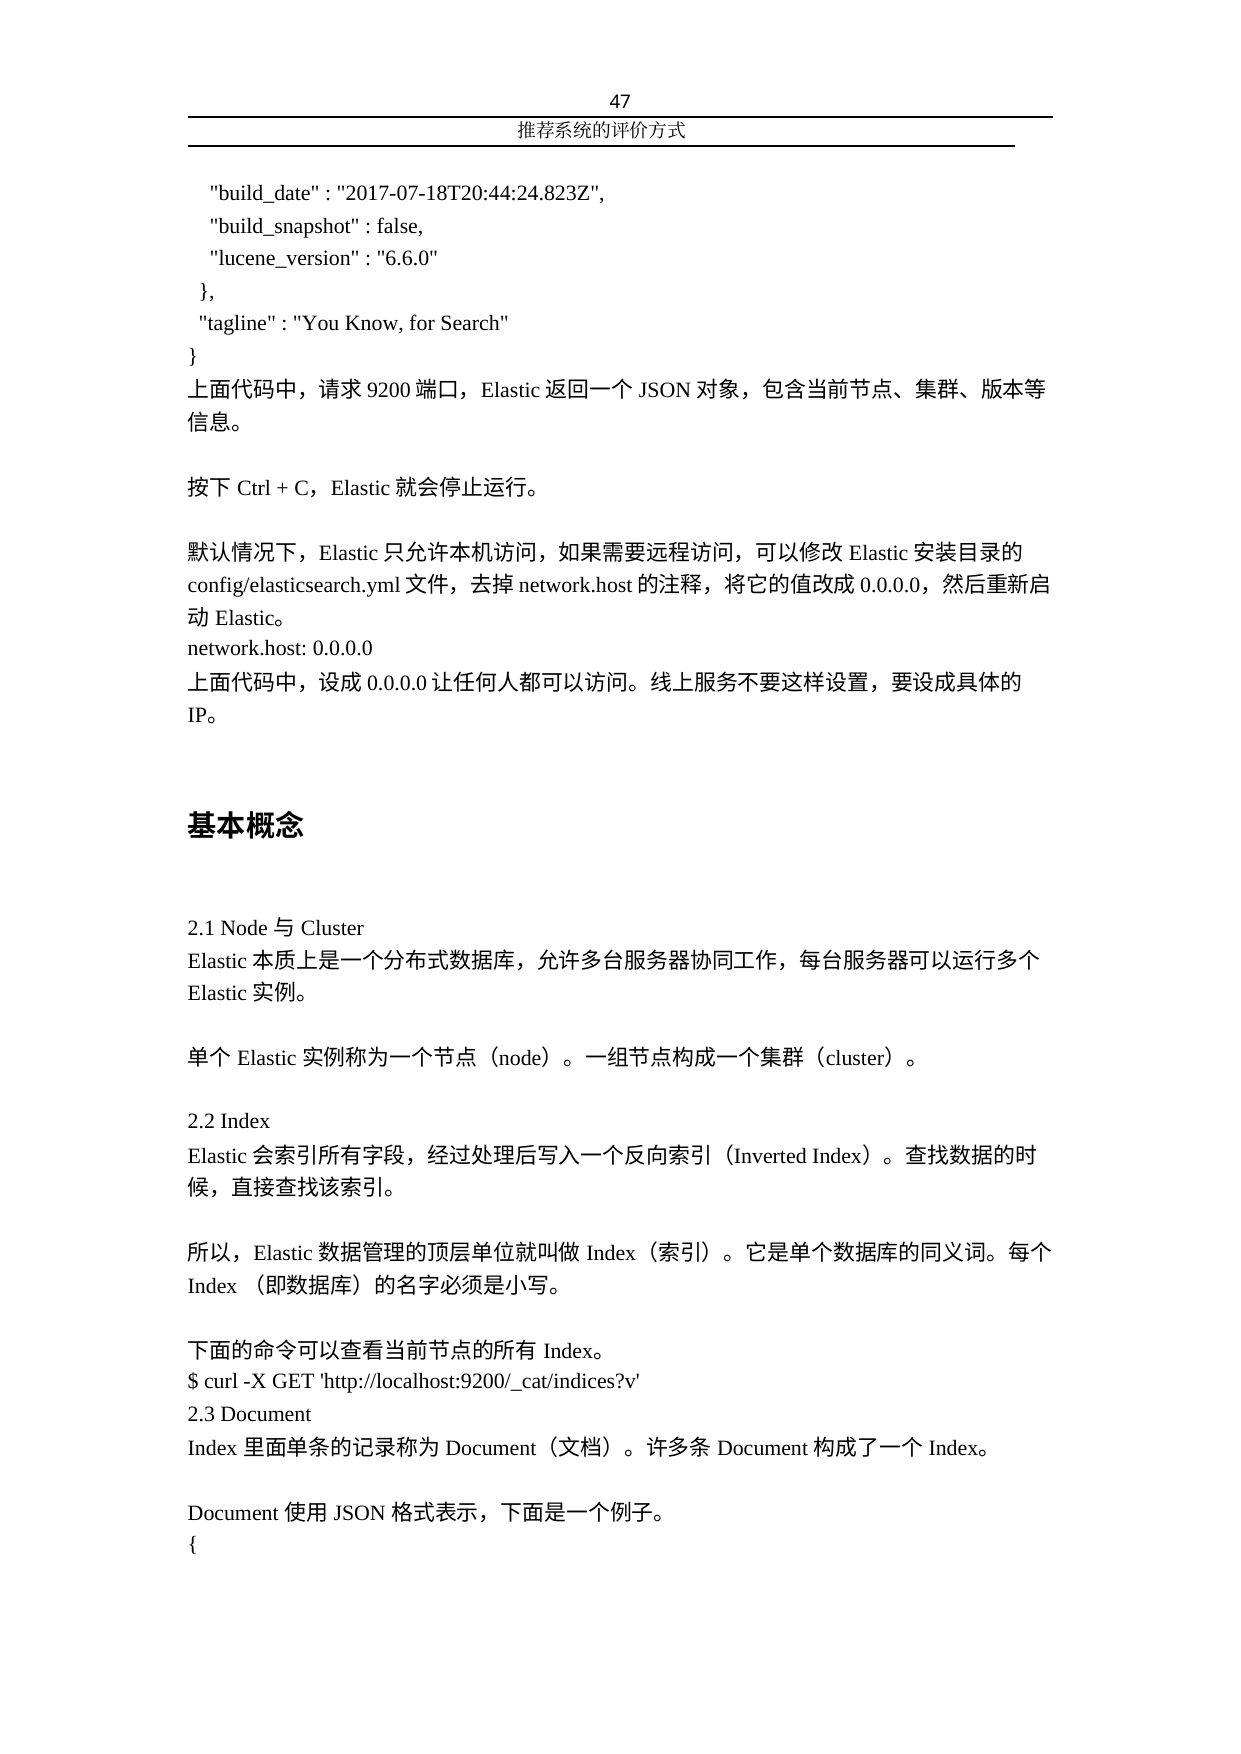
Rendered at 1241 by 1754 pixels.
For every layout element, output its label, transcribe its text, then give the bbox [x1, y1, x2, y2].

text 上面代码中，设成0.0.0.0让任何人都可以访问。线上服务不要这样设置，要设成具体的 IP。 [187, 664, 1053, 729]
text Elastic 会索引所有字段，经过处理后写入一个反向索引（Inverted Index）。查找数据的时候，直接查找该索引。 [187, 1137, 1053, 1202]
text } [187, 339, 1053, 372]
text 所以，Elastic 数据管理的顶层单位就叫做 Index（索引）。它是单个数据库的同义词。每个 Index （即数据库）的名字必须是小写。 [187, 1235, 1053, 1300]
text 单个 Elastic 实例称为一个节点（node）。一组节点构成一个集群（cluster）。 [187, 1040, 1053, 1072]
text 2.2 Index [187, 1105, 1053, 1137]
subtitle 基本概念 [187, 791, 1053, 856]
text 按下 Ctrl + C，Elastic 就会停止运行。 [187, 469, 1053, 502]
text 2.3 Document [187, 1397, 1053, 1430]
text $ curl -X GET 'http://localhost:9200/_cat/indices?v' [187, 1365, 1053, 1397]
text }, [187, 274, 1053, 307]
text Index 里面单条的记录称为 Document（文档）。许多条 Document 构成了一个 Index。 [187, 1430, 1053, 1462]
text Elastic 本质上是一个分布式数据库，允许多台服务器协同工作，每台服务器可以运行多个 Elastic 实例。 [187, 942, 1053, 1007]
text "build_snapshot" : false, [187, 209, 1053, 242]
text 上面代码中，请求9200端口，Elastic 返回一个 JSON 对象，包含当前节点、集群、版本等信息。 [187, 372, 1053, 437]
text { [187, 1527, 1053, 1560]
text "lucene_version" : "6.6.0" [187, 242, 1053, 274]
text Document 使用 JSON 格式表示，下面是一个例子。 [187, 1495, 1053, 1527]
text 2.1 Node 与 Cluster [187, 910, 1053, 942]
text 下面的命令可以查看当前节点的所有 Index。 [187, 1332, 1053, 1365]
text "tagline" : "You Know, for Search" [187, 307, 1053, 339]
text "build_date" : "2017-07-18T20:44:24.823Z", [187, 177, 1053, 209]
text 默认情况下，Elastic 只允许本机访问，如果需要远程访问，可以修改 Elastic 安装目录的config/elasticsearch.yml文件，去掉network.host的注释，将它的值改成0.0.0.0，然后重新启动 Elastic。 [187, 534, 1053, 632]
text network.host: 0.0.0.0 [187, 632, 1053, 664]
